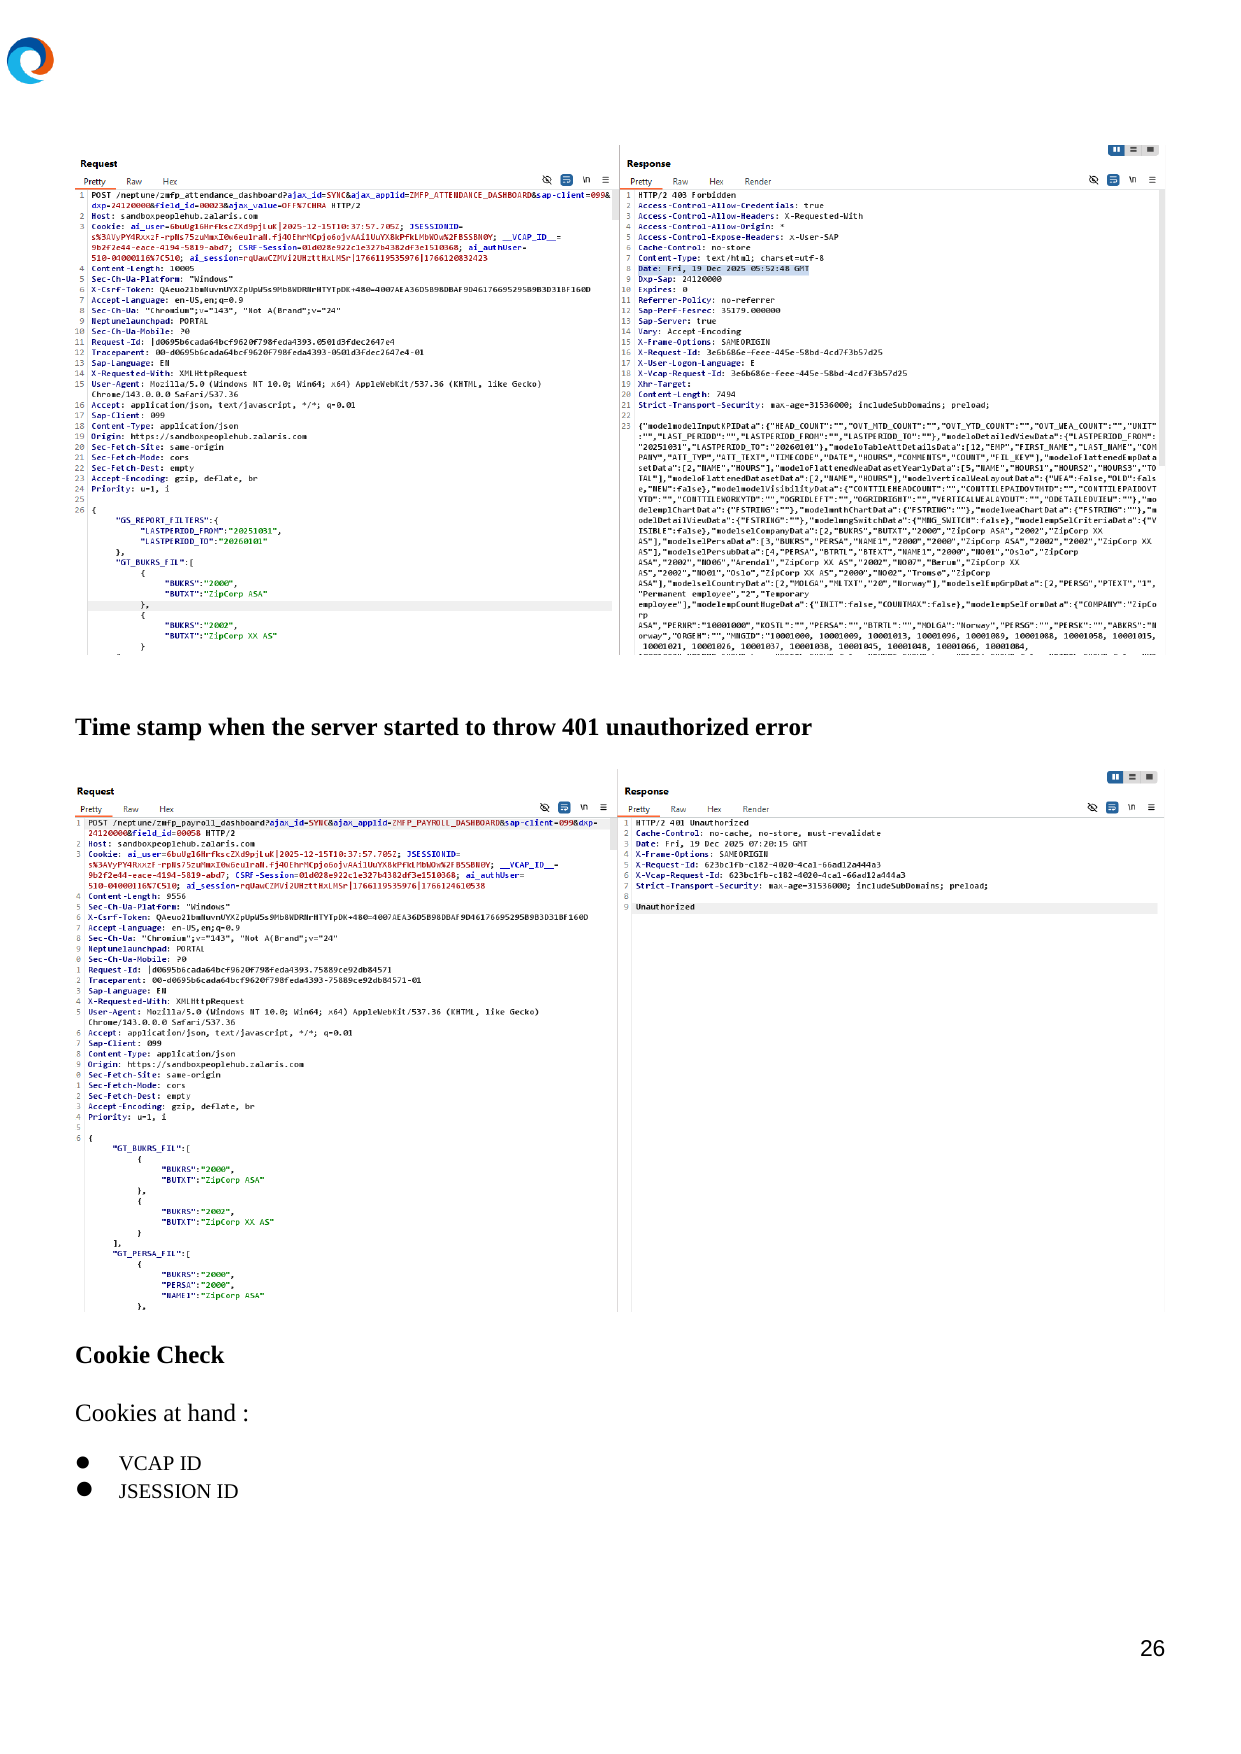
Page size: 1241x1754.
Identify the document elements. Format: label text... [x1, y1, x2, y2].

text Cookie Check [75, 1341, 1165, 1369]
list JSESSION ID [75, 1475, 1165, 1504]
list VCAP ID [75, 1451, 1165, 1475]
picture [4, 35, 57, 87]
text Cookies at hand : [75, 1398, 1165, 1427]
picture [75, 145, 1166, 655]
text Time stamp when the server started to throw 401 unauthorized error [75, 712, 1165, 741]
picture [75, 769, 1165, 1312]
